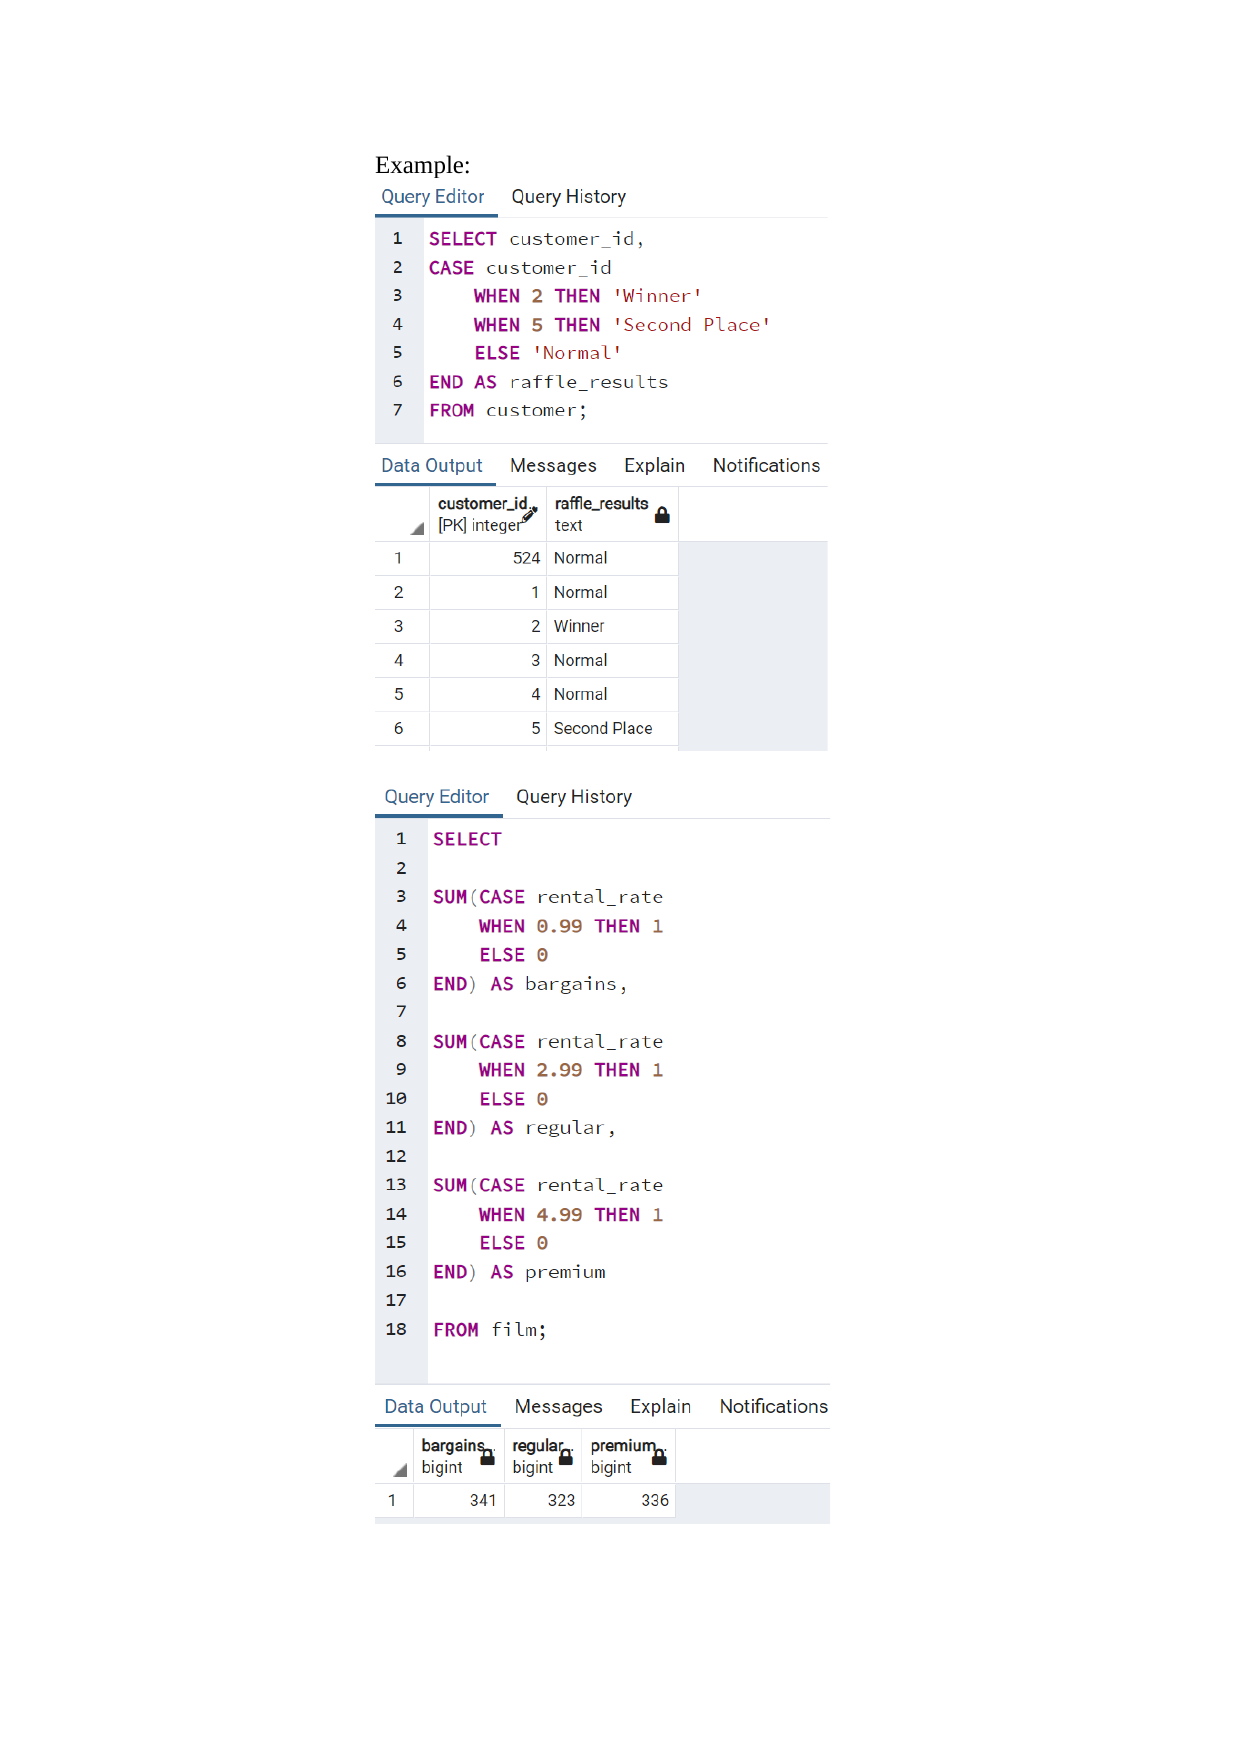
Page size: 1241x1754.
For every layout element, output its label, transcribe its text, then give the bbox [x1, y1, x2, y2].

picture [375, 178, 828, 751]
picture [375, 779, 831, 1524]
list Example: [375, 150, 1090, 179]
